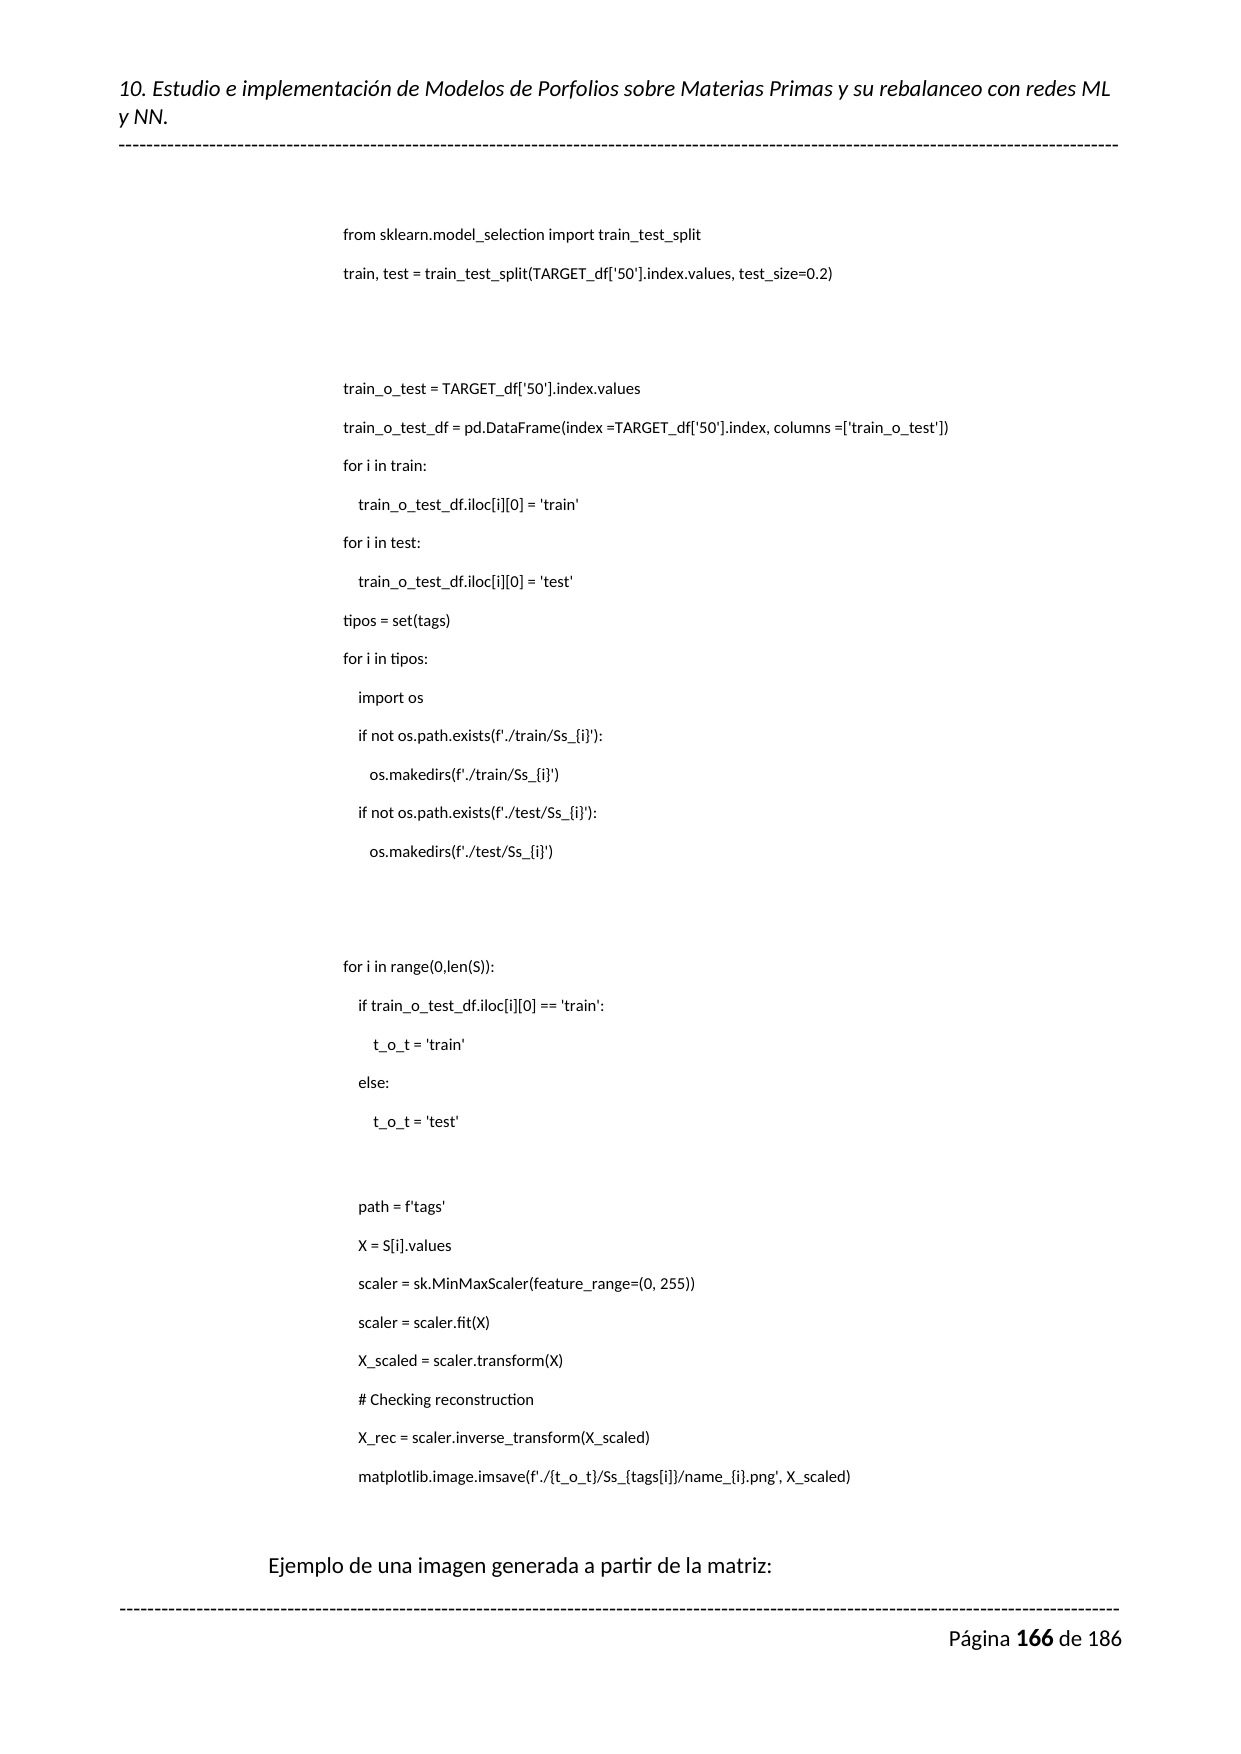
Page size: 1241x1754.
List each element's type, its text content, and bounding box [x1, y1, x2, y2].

text X_rec = scaler.inverse_transform(X_scaled) [343, 1427, 1122, 1448]
text from sklearn.model_selection import train_test_split [343, 224, 1122, 245]
text os.makedirs(f'./test/Ss_{i}') [343, 841, 1122, 861]
text if not os.path.exists(f'./train/Ss_{i}'): [343, 725, 1122, 746]
text t_o_t = 'train' [343, 1034, 1122, 1054]
text train_o_test = TARGET_df['50'].index.values [343, 378, 1122, 399]
text if not os.path.exists(f'./test/Ss_{i}'): [343, 802, 1122, 823]
text # Checking reconstruction [343, 1389, 1122, 1409]
text os.makedirs(f'./train/Ss_{i}') [343, 764, 1122, 784]
text scaler = scaler.fit(X) [343, 1312, 1122, 1332]
text import os [343, 687, 1122, 707]
text matplotlib.image.imsave(f'./{t_o_t}/Ss_{tags[i]}/name_{i}.png', X_scaled) [343, 1466, 1122, 1486]
text X = S[i].values [343, 1235, 1122, 1255]
text Ejemplo de una imagen generada a partir de la matriz: [193, 1551, 1122, 1579]
text train_o_test_df.iloc[i][0] = 'test' [343, 571, 1122, 592]
text else: [343, 1072, 1122, 1093]
text tipos = set(tags) [343, 610, 1122, 630]
text t_o_t = 'test' [343, 1111, 1122, 1131]
text X_scaled = scaler.transform(X) [343, 1350, 1122, 1371]
text for i in test: [343, 533, 1122, 553]
text if train_o_test_df.iloc[i][0] == 'train': [343, 995, 1122, 1016]
text train, test = train_test_split(TARGET_df['50'].index.values, test_size=0.2) [343, 263, 1122, 283]
text for i in train: [343, 456, 1122, 476]
text for i in range(0,len(S)): [343, 957, 1122, 977]
text scaler = sk.MinMaxScaler(feature_range=(0, 255)) [343, 1273, 1122, 1294]
text train_o_test_df.iloc[i][0] = 'train' [343, 494, 1122, 514]
text for i in tipos: [343, 648, 1122, 669]
text path = f'tags' [343, 1196, 1122, 1217]
text train_o_test_df = pd.DataFrame(index =TARGET_df['50'].index, columns =['train_o_test']) [343, 417, 1122, 437]
